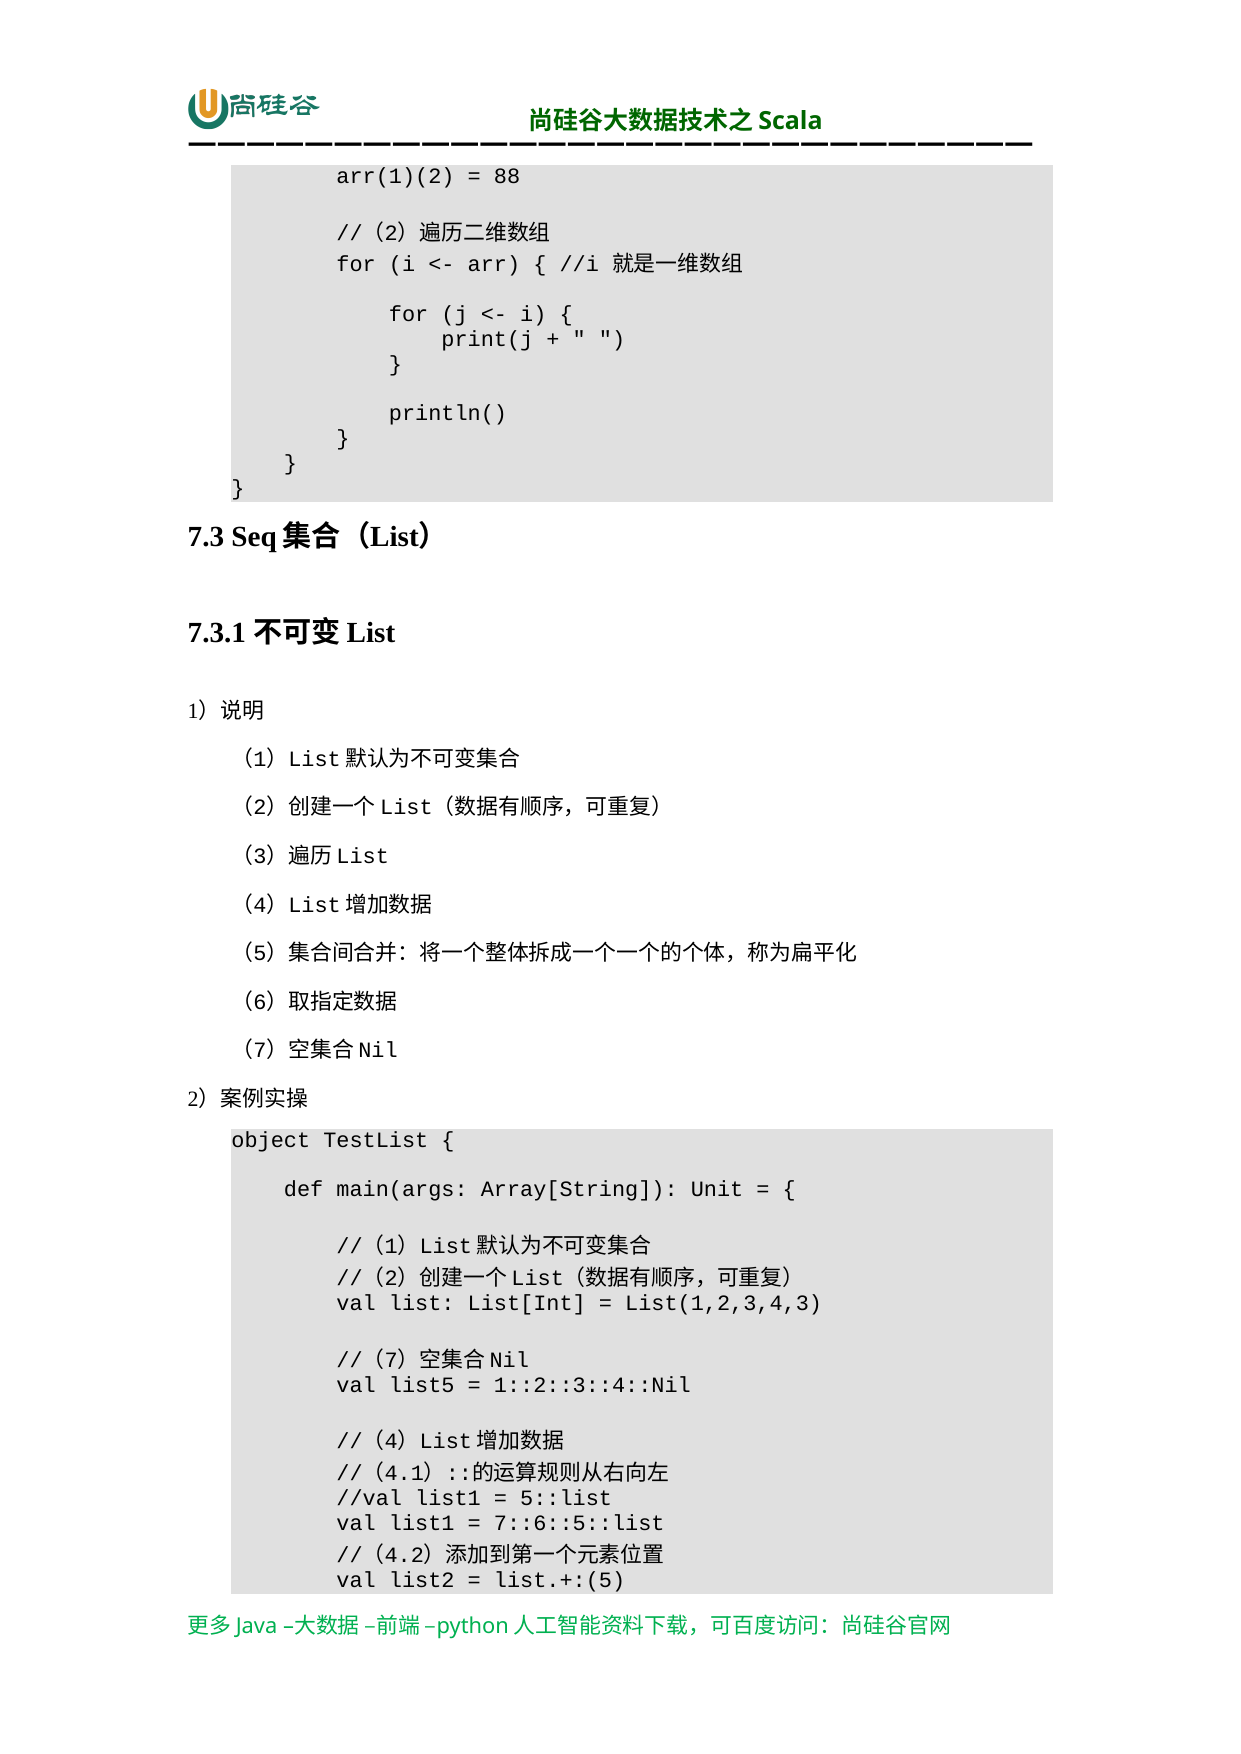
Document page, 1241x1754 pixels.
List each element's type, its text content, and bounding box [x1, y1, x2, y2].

subtitle 7.3.1 不可变List [187, 597, 1053, 662]
subtitle 7.3 Seq集合（List） [187, 502, 1053, 567]
text arr(1)(2) = 88 [231, 165, 1053, 190]
text } [231, 452, 1053, 477]
text 1）说明 [187, 692, 1053, 725]
text （2）创建一个List（数据有顺序，可重复） （3）遍历List [231, 789, 1053, 870]
text （5）集合间合并：将一个整体拆成一个一个的个体，称为扁平化 （6）取指定数据 （7）空集合Nil [231, 935, 1053, 1065]
text 2）案例实操 [187, 1081, 1053, 1113]
picture [187, 88, 321, 130]
text for (j <- i) { [231, 303, 1053, 328]
text print(j + " ") [231, 328, 1053, 353]
text //（2）遍历二维数组 [231, 214, 1053, 246]
text } [231, 427, 1053, 452]
text （1）List默认为不可变集合 [187, 741, 1053, 773]
text } [231, 353, 1053, 378]
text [231, 1129, 1053, 1594]
text （4）List增加数据 [231, 886, 1053, 919]
text } [231, 477, 1053, 502]
text for (i <- arr) { //i 就是一维数组 [231, 246, 1053, 278]
text println() [231, 402, 1053, 427]
